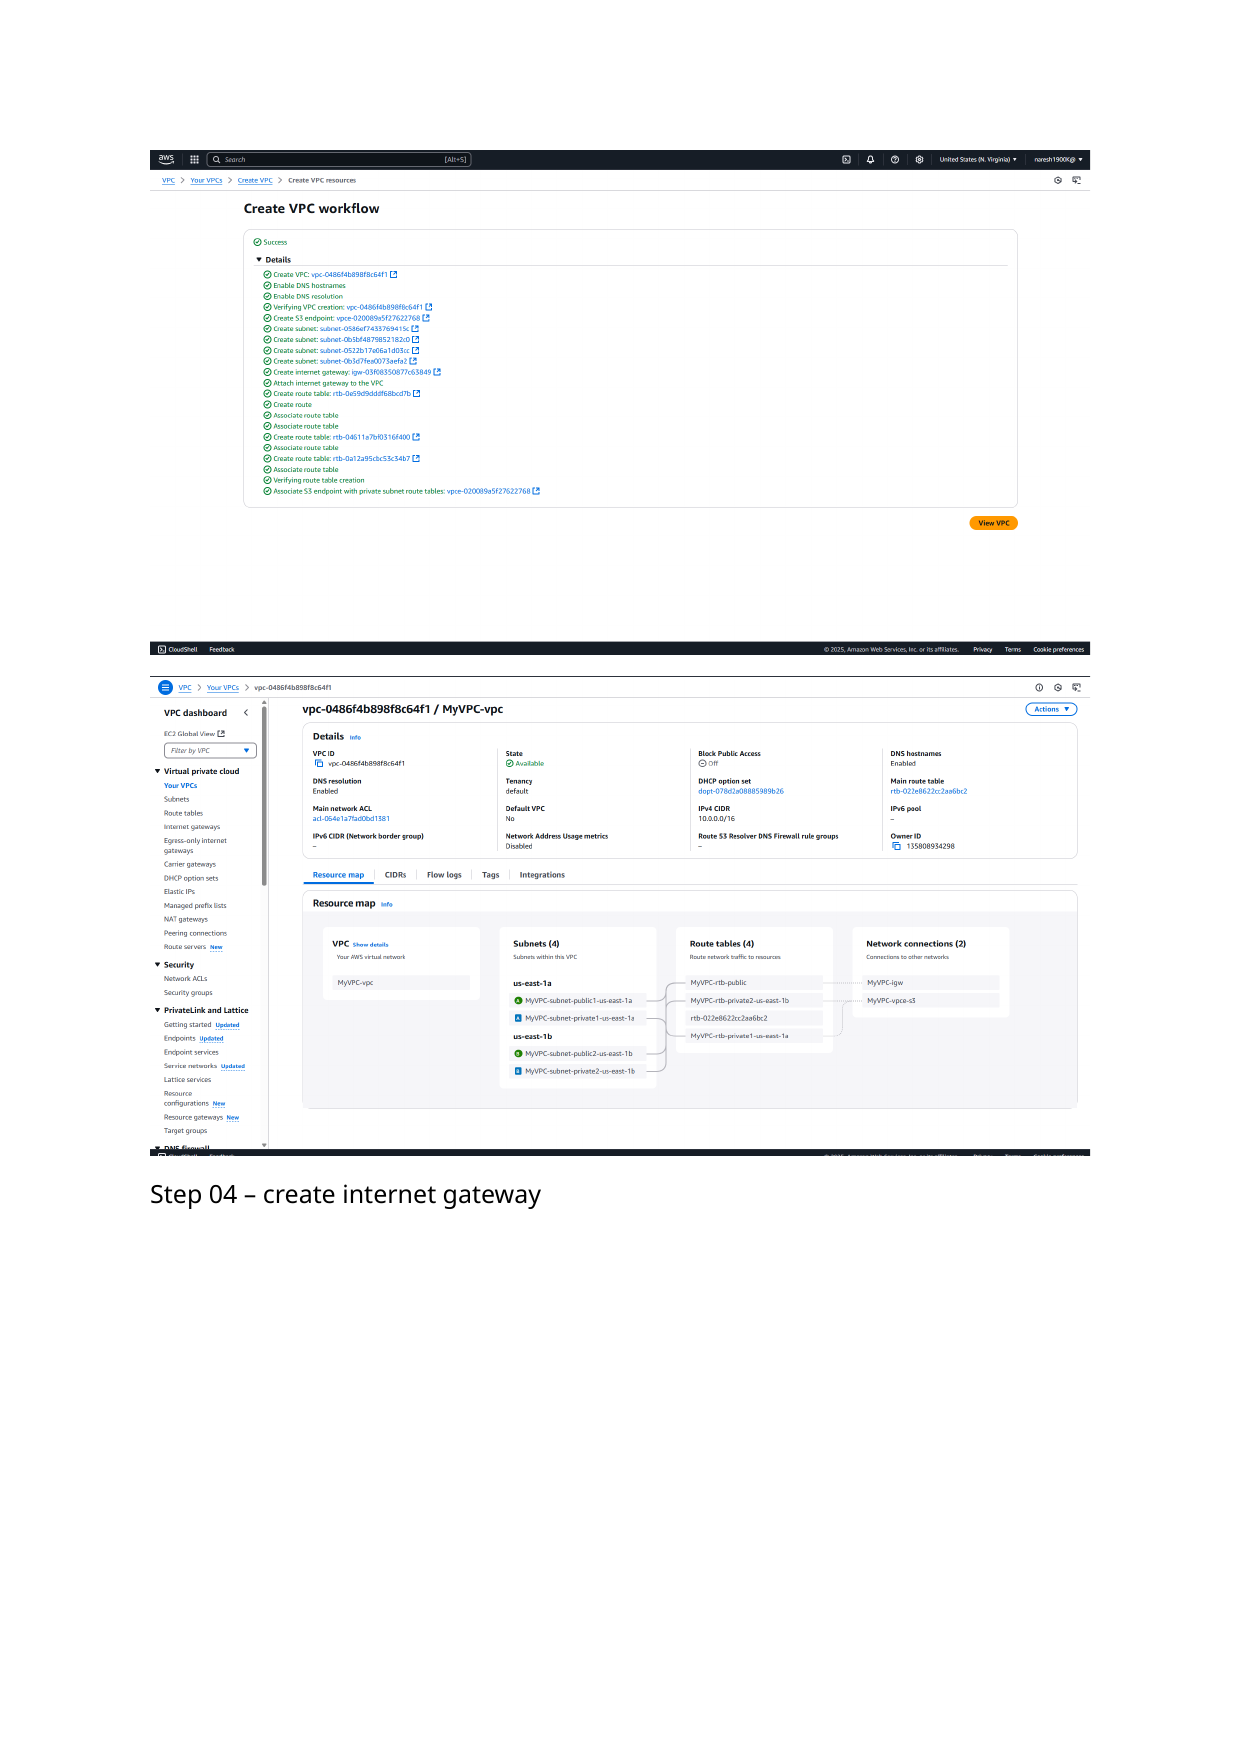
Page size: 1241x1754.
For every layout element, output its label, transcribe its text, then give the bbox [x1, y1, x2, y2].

picture [150, 150, 1091, 655]
picture [150, 676, 1091, 1156]
text Step 04 – create internet gateway [150, 1177, 1090, 1211]
